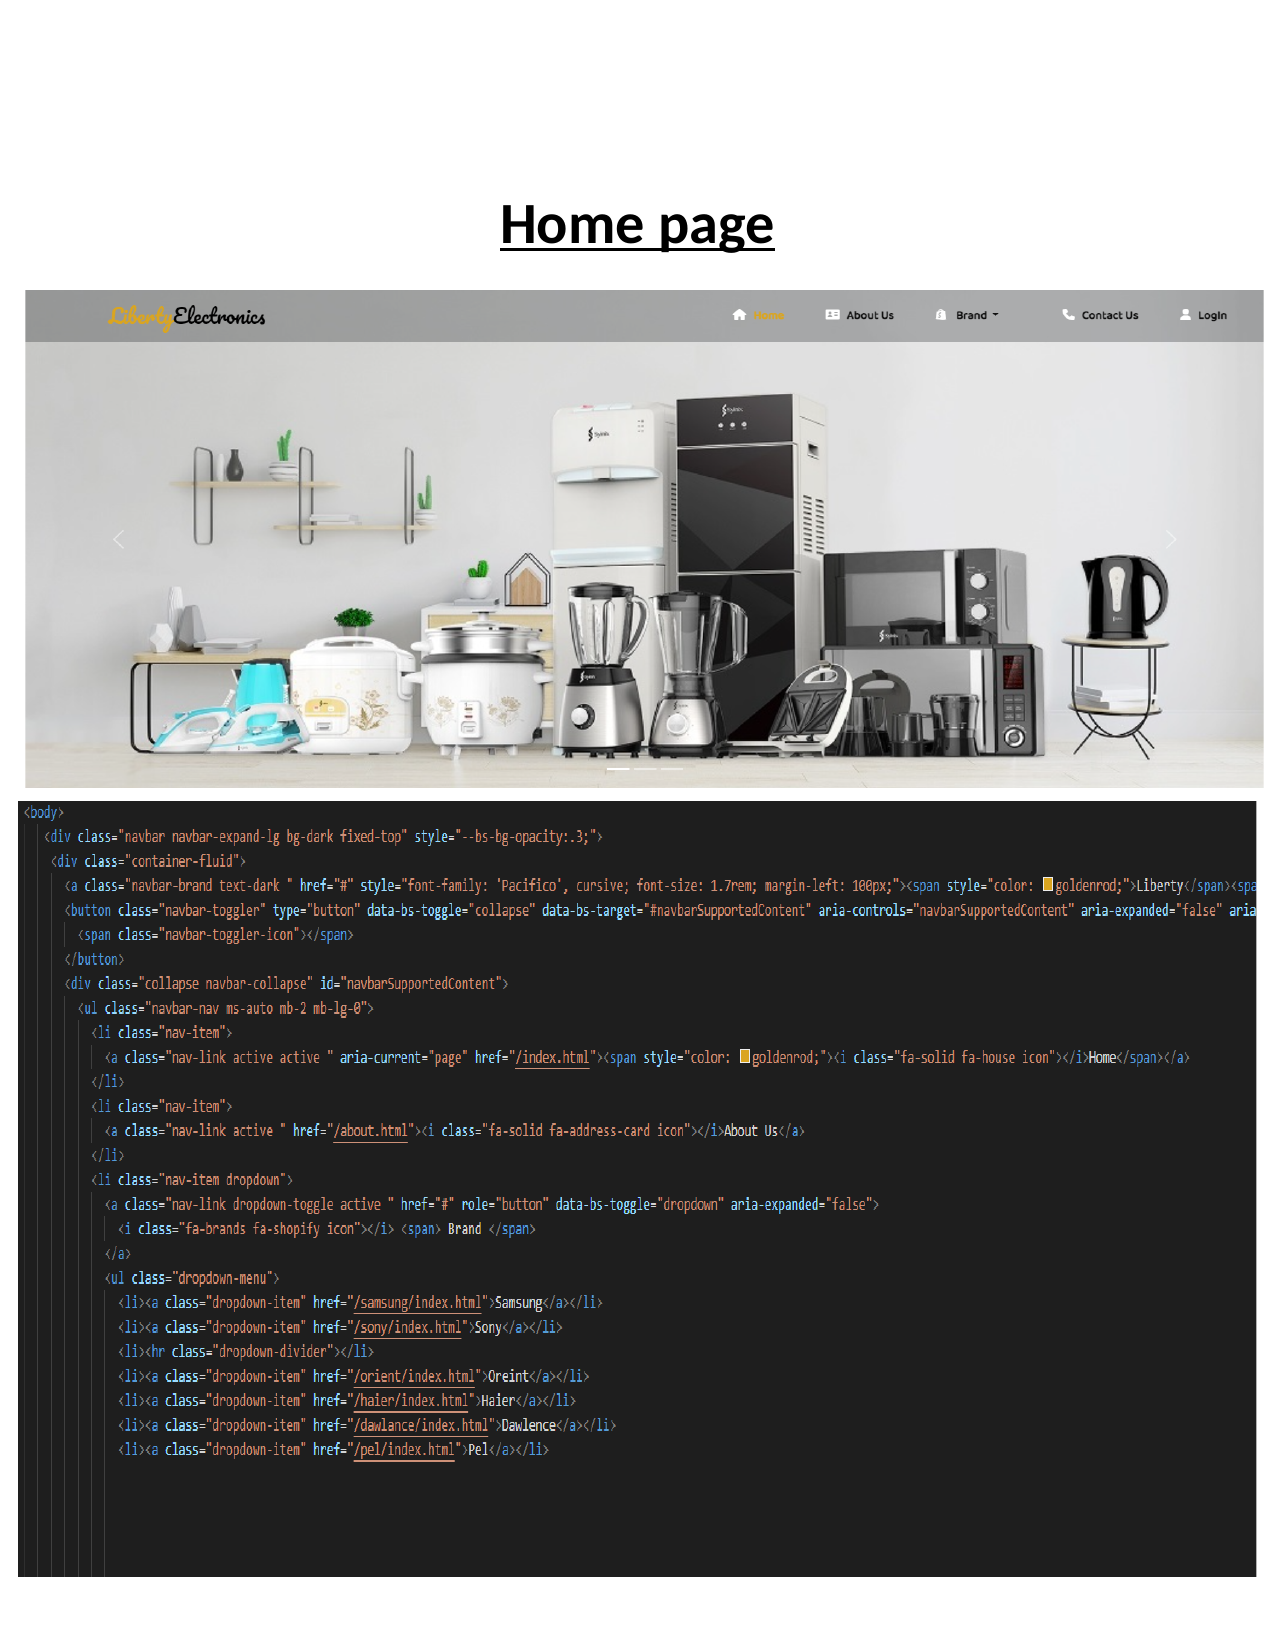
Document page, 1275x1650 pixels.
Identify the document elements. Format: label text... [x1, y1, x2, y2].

text Home page [0, 187, 1275, 258]
picture [18, 801, 1257, 1577]
picture [25, 290, 1264, 790]
